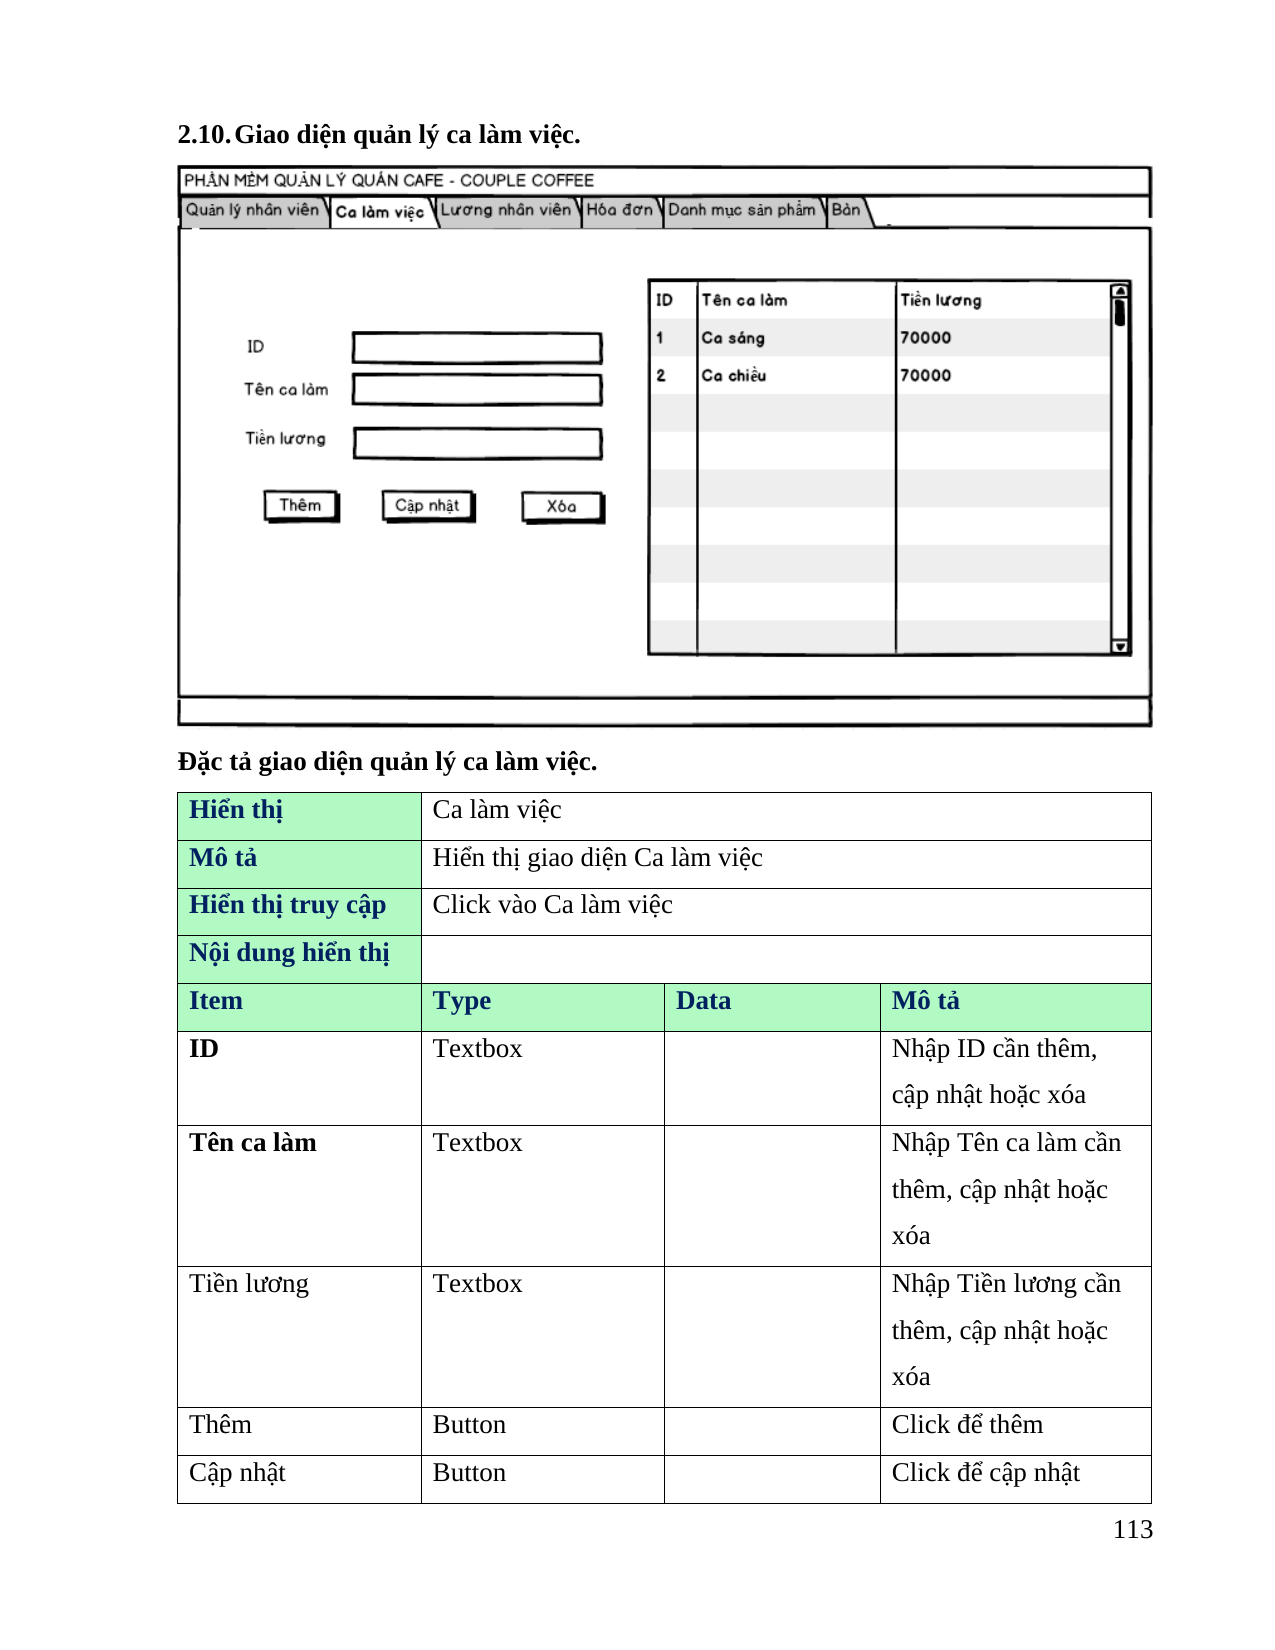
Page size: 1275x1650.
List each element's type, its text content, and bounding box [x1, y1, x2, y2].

table_cell ID [178, 1032, 421, 1125]
table_cell [665, 1032, 880, 1125]
table_cell Textbox [422, 1032, 664, 1125]
table_cell Hiển thị truy cập [178, 889, 421, 935]
table_cell Textbox [422, 1126, 664, 1266]
table_cell Type [422, 984, 664, 1031]
table_cell Tên ca làm [178, 1126, 421, 1266]
table_cell Button [422, 1456, 664, 1503]
table_cell [665, 1456, 880, 1503]
table_cell Mô tả [178, 841, 421, 888]
table_cell Item [178, 984, 421, 1031]
table_cell Click để cập nhật [881, 1456, 1151, 1503]
table_cell [665, 1267, 880, 1407]
table_cell Nhập ID cần thêm, cập nhật hoặc xóa [881, 1032, 1151, 1125]
table_cell Click để thêm [881, 1408, 1151, 1455]
table_cell Cập nhật [178, 1456, 421, 1503]
subtitle Giao diện quản lý ca làm việc. [177, 118, 1153, 149]
table_cell Nhập Tiền lương cần thêm, cập nhật hoặc xóa [881, 1267, 1151, 1407]
picture [177, 164, 1154, 730]
table_cell Hiển thị giao diện Ca làm việc [422, 841, 1151, 888]
table_cell Thêm [178, 1408, 421, 1455]
table_cell Textbox [422, 1267, 664, 1407]
table_cell Nhập Tên ca làm cần thêm, cập nhật hoặc xóa [881, 1126, 1151, 1266]
table_header Hiển thị [178, 793, 421, 840]
table_header Ca làm việc [422, 793, 1151, 840]
table_cell [422, 936, 1151, 983]
text Đặc tả giao diện quản lý ca làm việc. [177, 746, 1153, 777]
table_cell Button [422, 1408, 664, 1455]
table_cell [665, 1126, 880, 1266]
table_cell Tiền lương [178, 1267, 421, 1407]
table_cell [665, 1408, 880, 1455]
table_cell Click vào Ca làm việc [422, 889, 1151, 935]
table_cell Nội dung hiển thị [178, 936, 421, 983]
table_cell Data [665, 984, 880, 1031]
table_cell Mô tả [881, 984, 1151, 1031]
